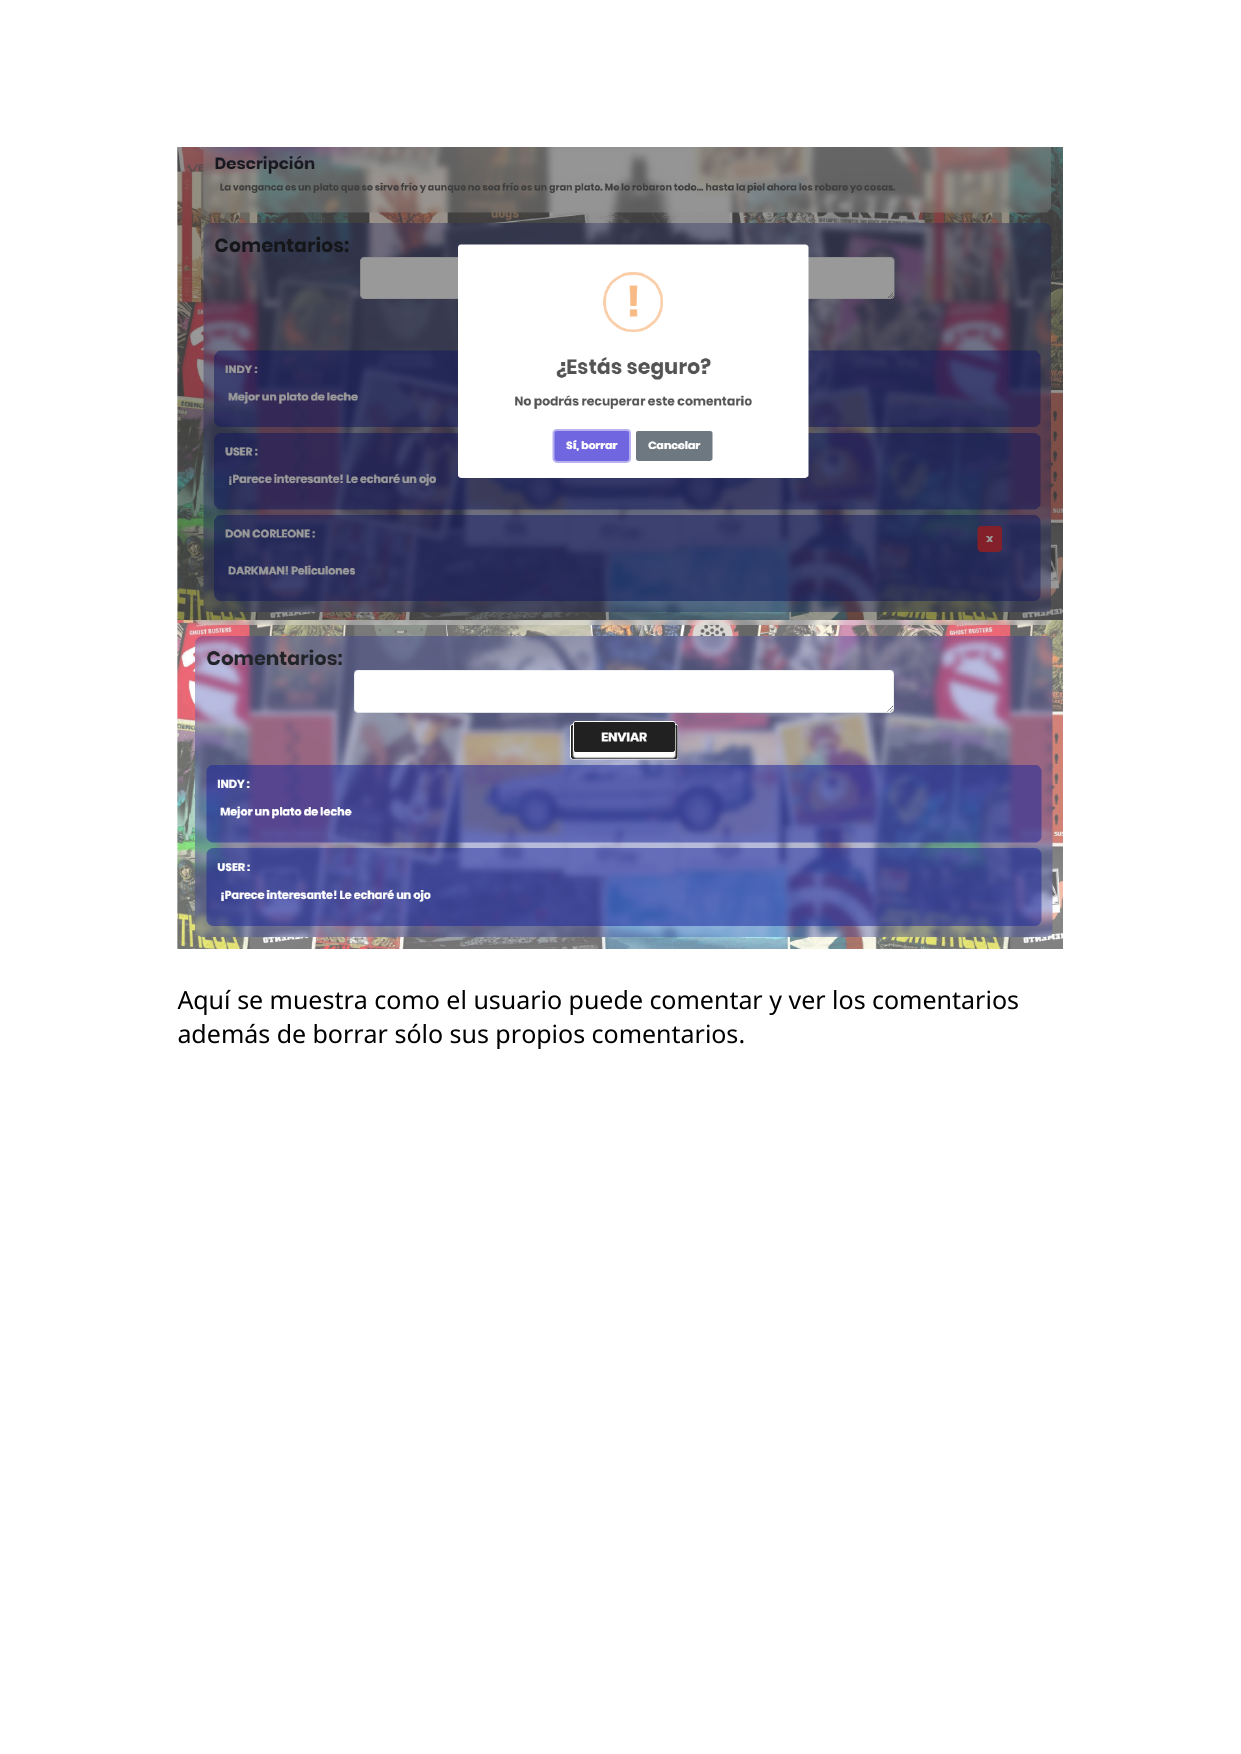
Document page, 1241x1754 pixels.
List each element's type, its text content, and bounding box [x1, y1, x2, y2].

text Aquí se muestra como el usuario puede comentar y ver los comentarios además de borrar sólo sus propios comentarios. [177, 983, 1063, 1051]
picture [177, 147, 1063, 949]
